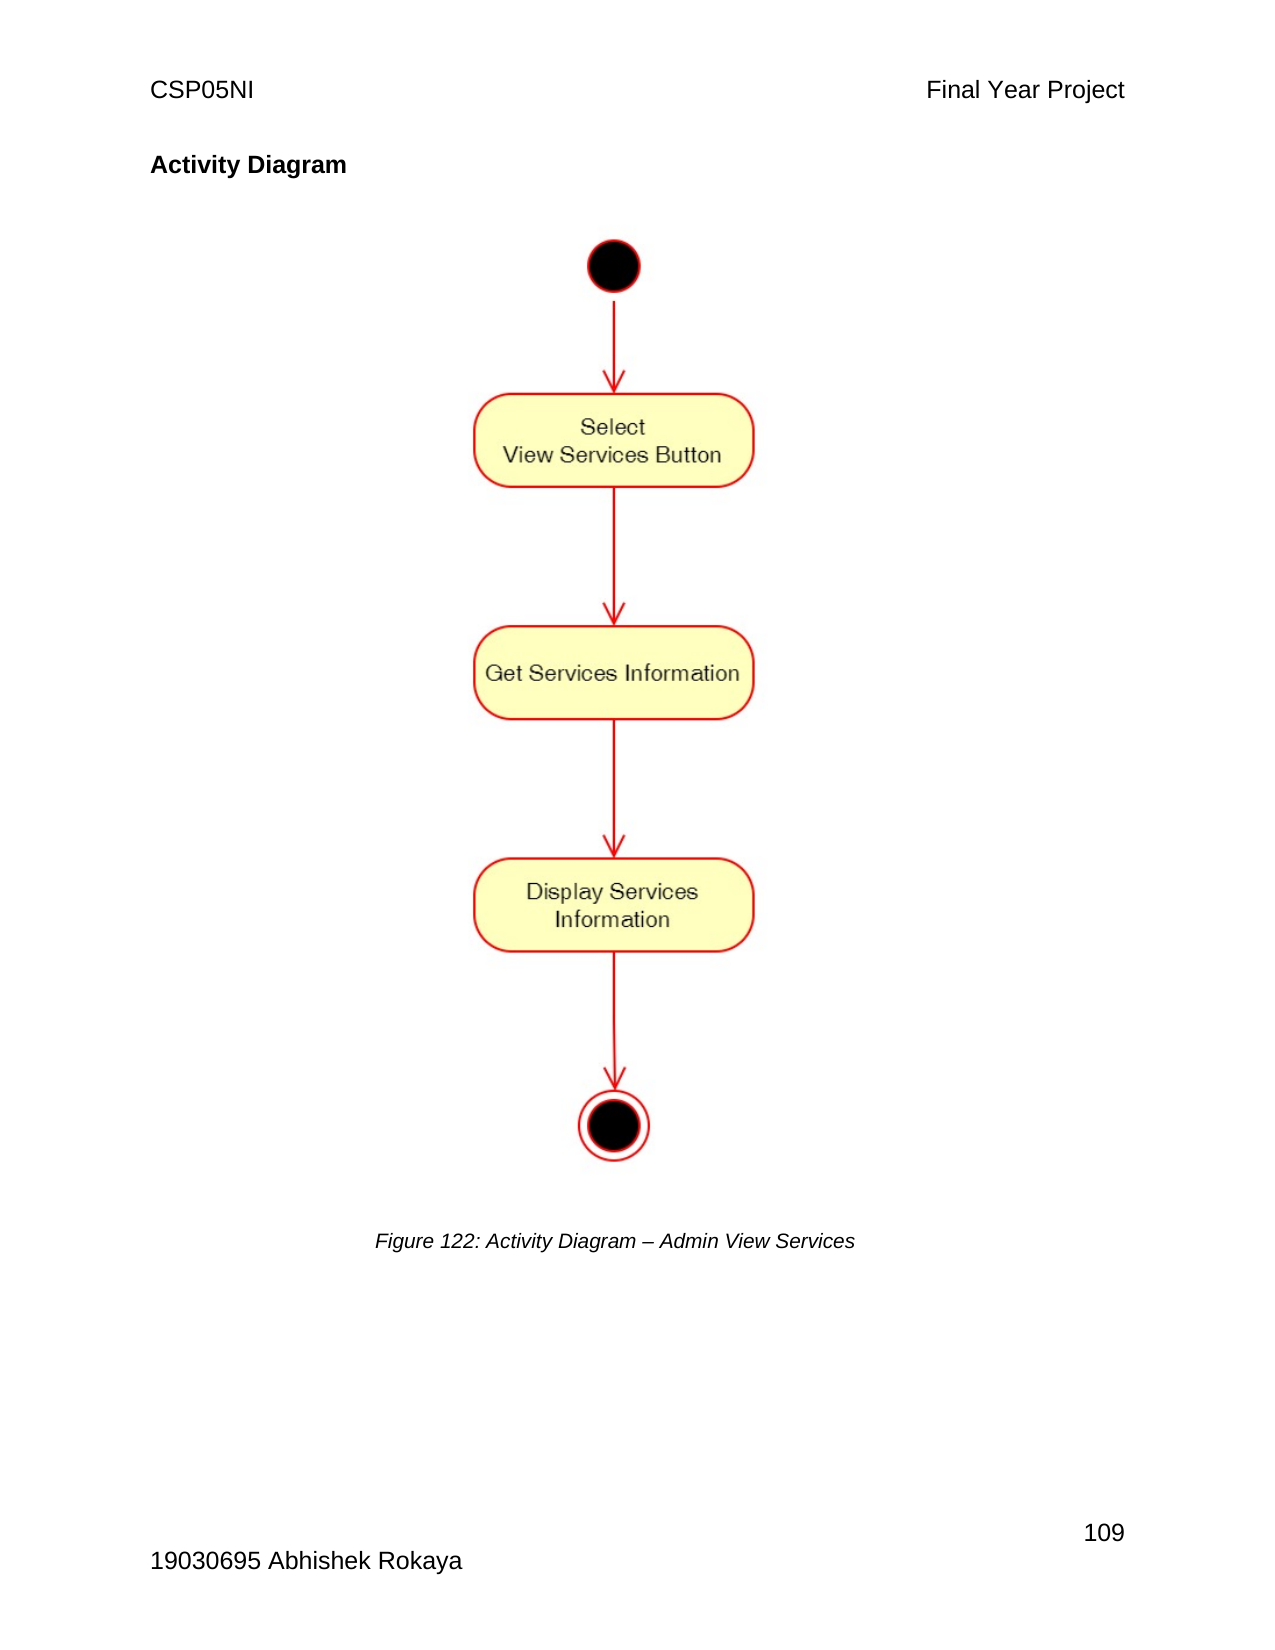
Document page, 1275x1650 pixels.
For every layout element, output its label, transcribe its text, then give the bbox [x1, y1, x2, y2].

picture [450, 207, 778, 1185]
text Figure 122: Activity Diagram – Admin View Services [300, 1229, 1125, 1253]
text Activity Diagram [150, 150, 1125, 179]
